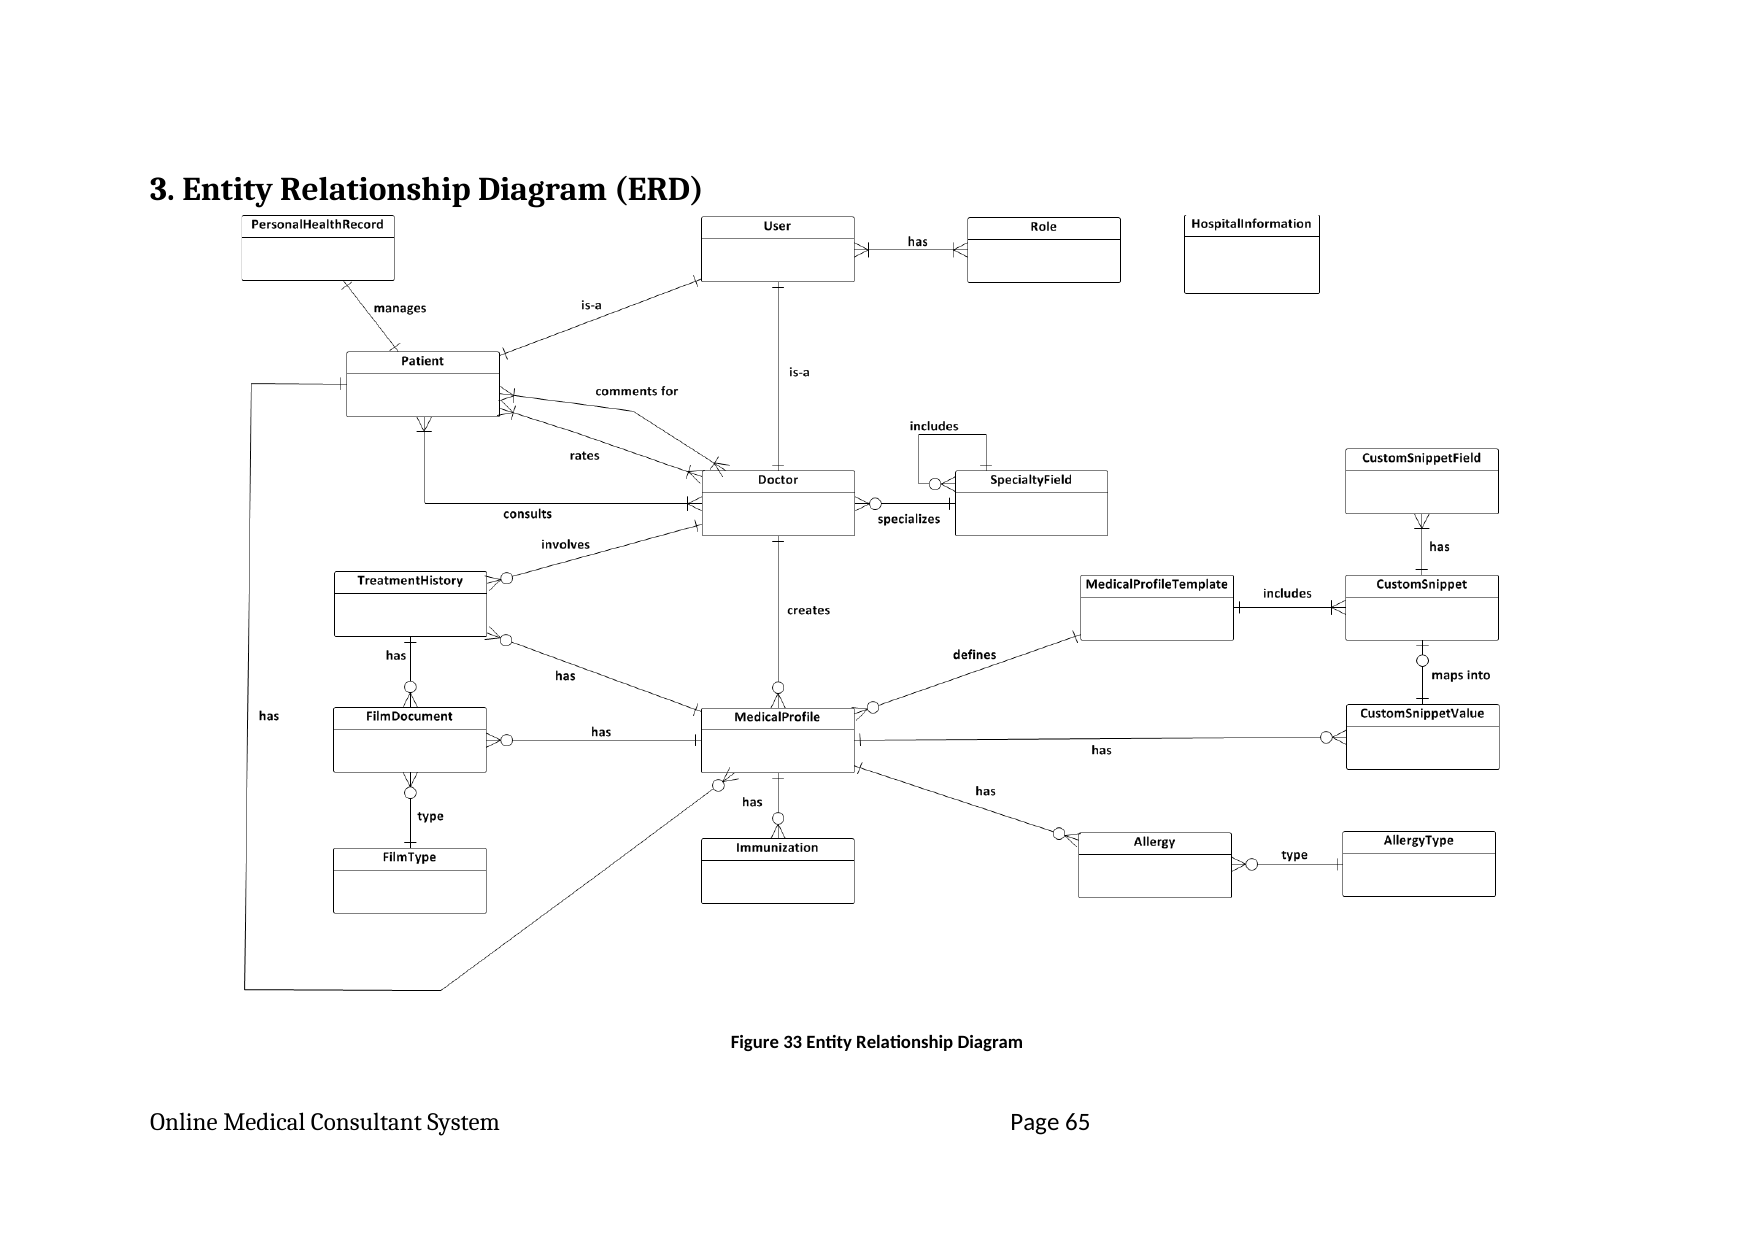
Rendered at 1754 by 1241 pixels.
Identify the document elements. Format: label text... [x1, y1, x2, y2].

picture [241, 215, 1513, 1005]
subtitle Entity Relationship Diagram (ERD) [150, 171, 1604, 209]
text Figure 33 Entity Relationship Diagram [150, 1030, 1604, 1053]
